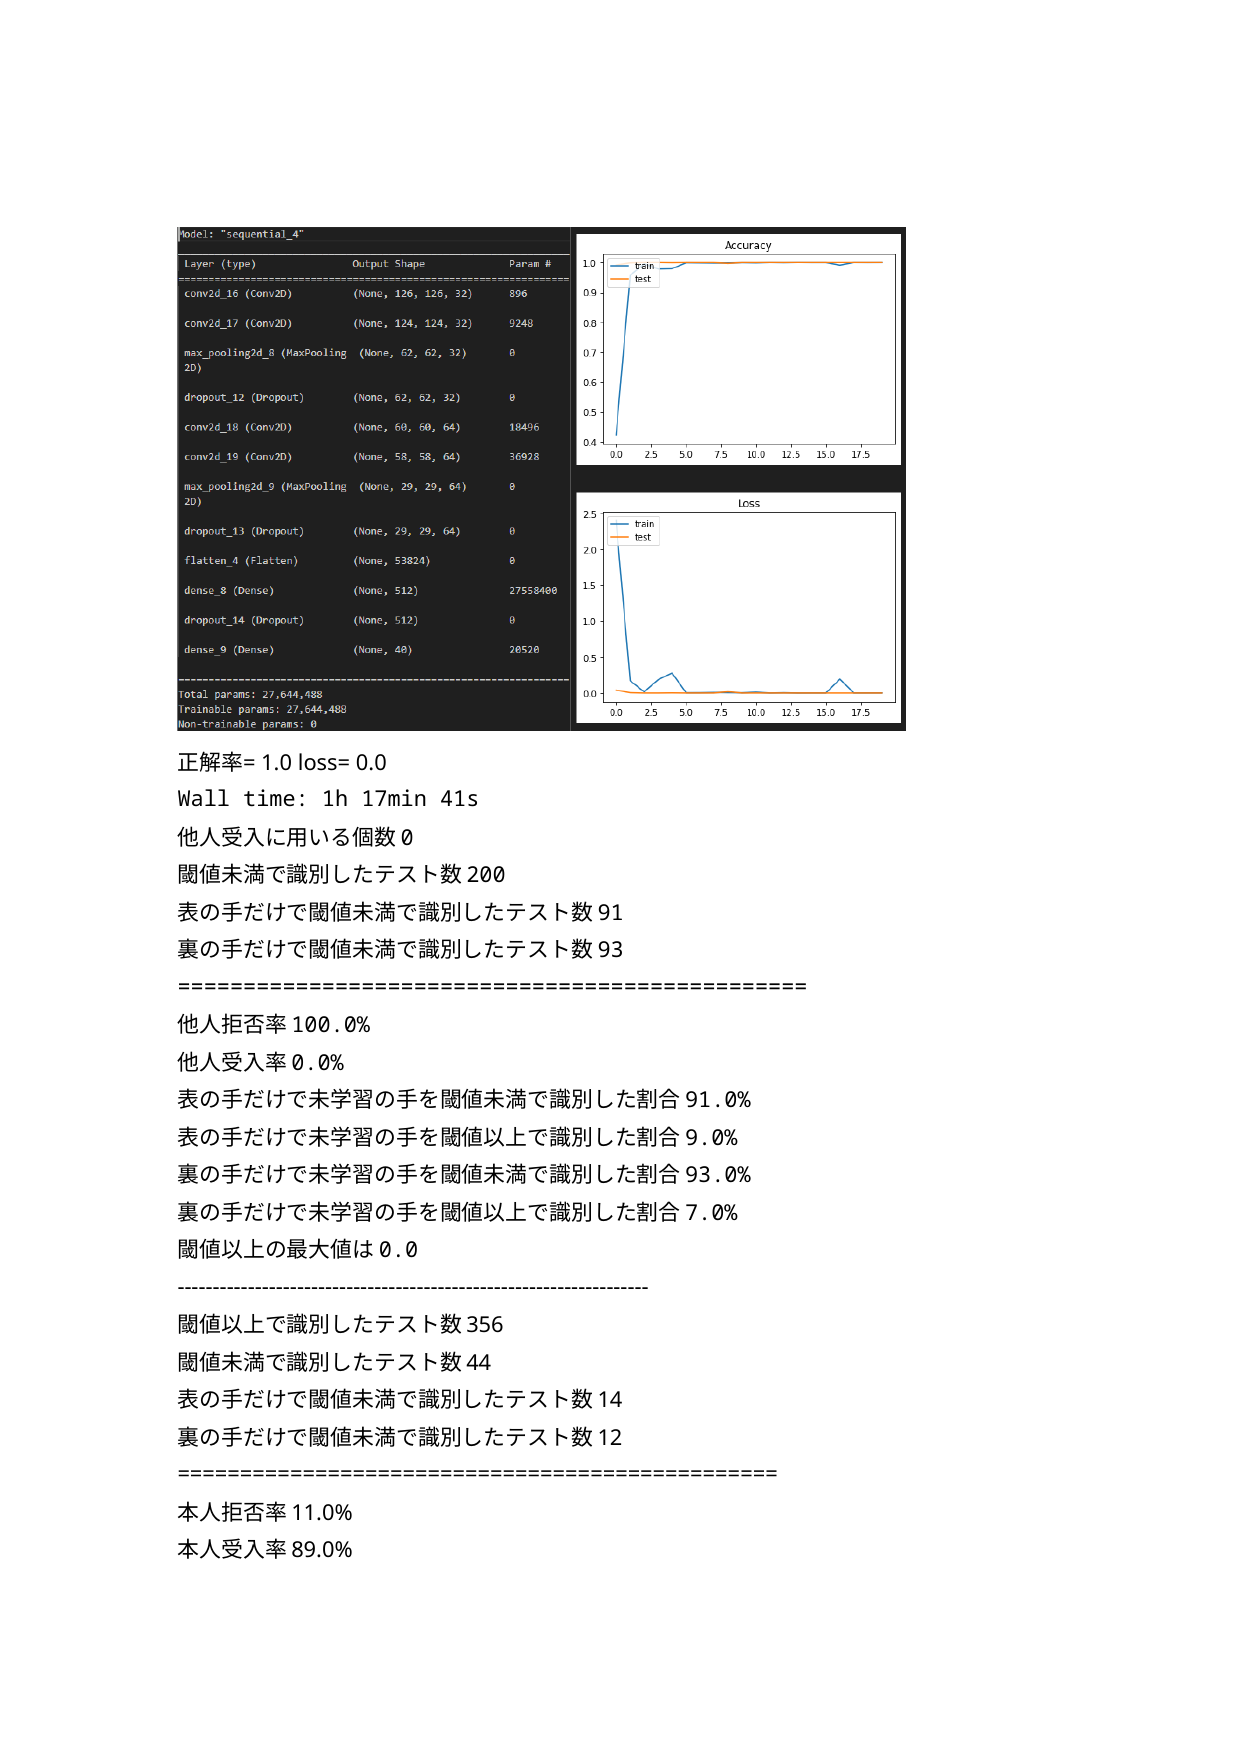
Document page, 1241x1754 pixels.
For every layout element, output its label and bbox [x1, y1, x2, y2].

picture [177, 227, 906, 731]
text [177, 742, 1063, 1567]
